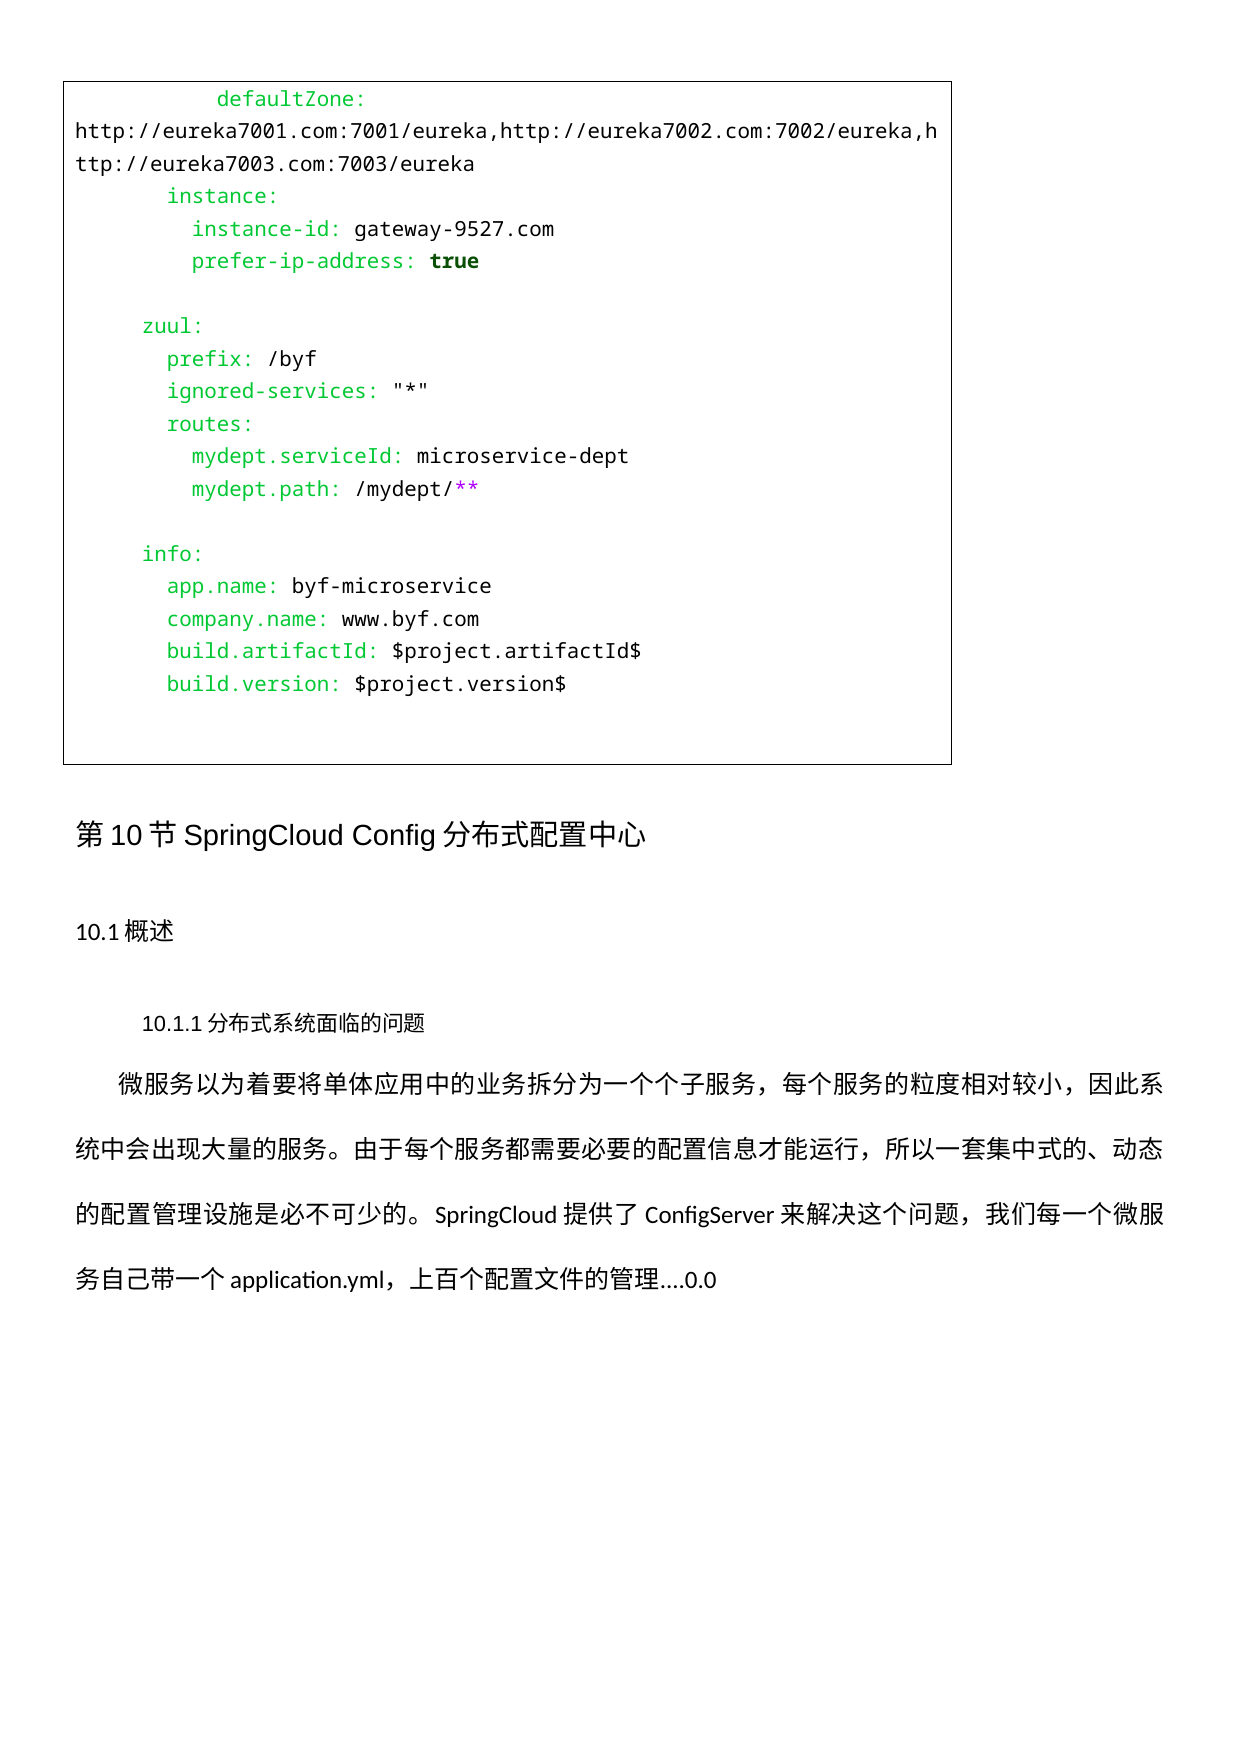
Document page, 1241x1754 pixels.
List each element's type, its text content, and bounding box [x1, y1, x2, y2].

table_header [64, 82, 951, 764]
subtitle 10.1概述 [75, 897, 1165, 962]
subtitle 10.1.1分布式系统面临的问题 [75, 1005, 1165, 1038]
subtitle 第10节SpringCloud Config分布式配置中心 [75, 800, 1165, 865]
list 微服务以为着要将单体应用中的业务拆分为一个个子服务，每个服务的粒度相对较小，因此系统中会出现大量的服务。由于每个服务都需要必要的配置信息才能运行，所以一套集中式的、动态的配置管理设施是必不可少的。SpringCloud提供了ConfigServer来解决这个问题，我们每一个微服务自己带一个application.yml，上百个配置文件的管理....0.0 [75, 1050, 1165, 1310]
